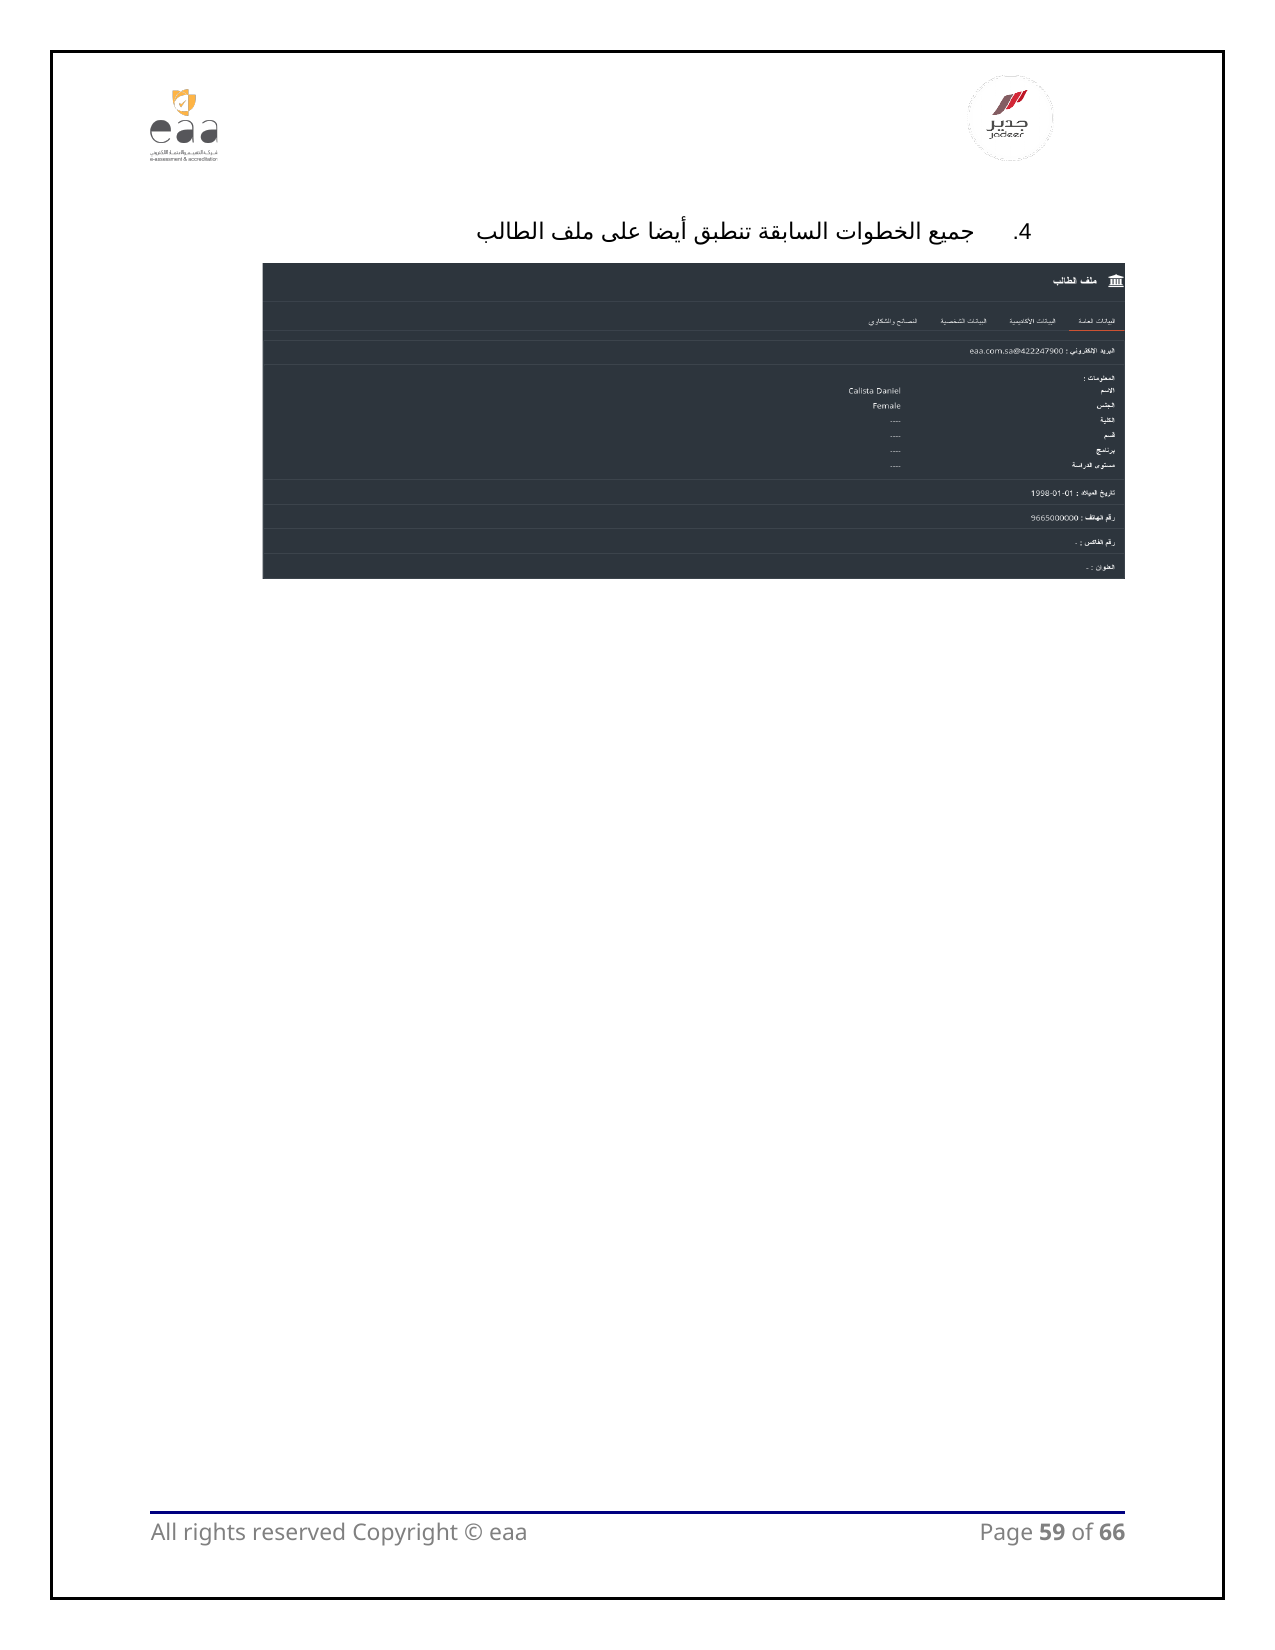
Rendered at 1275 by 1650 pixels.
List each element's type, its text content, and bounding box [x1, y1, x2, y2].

picture [150, 89, 218, 161]
list جميع الخطوات السابقة تنطبق أيضا على ملف الطالب [150, 218, 1050, 244]
picture [262, 263, 1125, 579]
picture [967, 75, 1054, 161]
